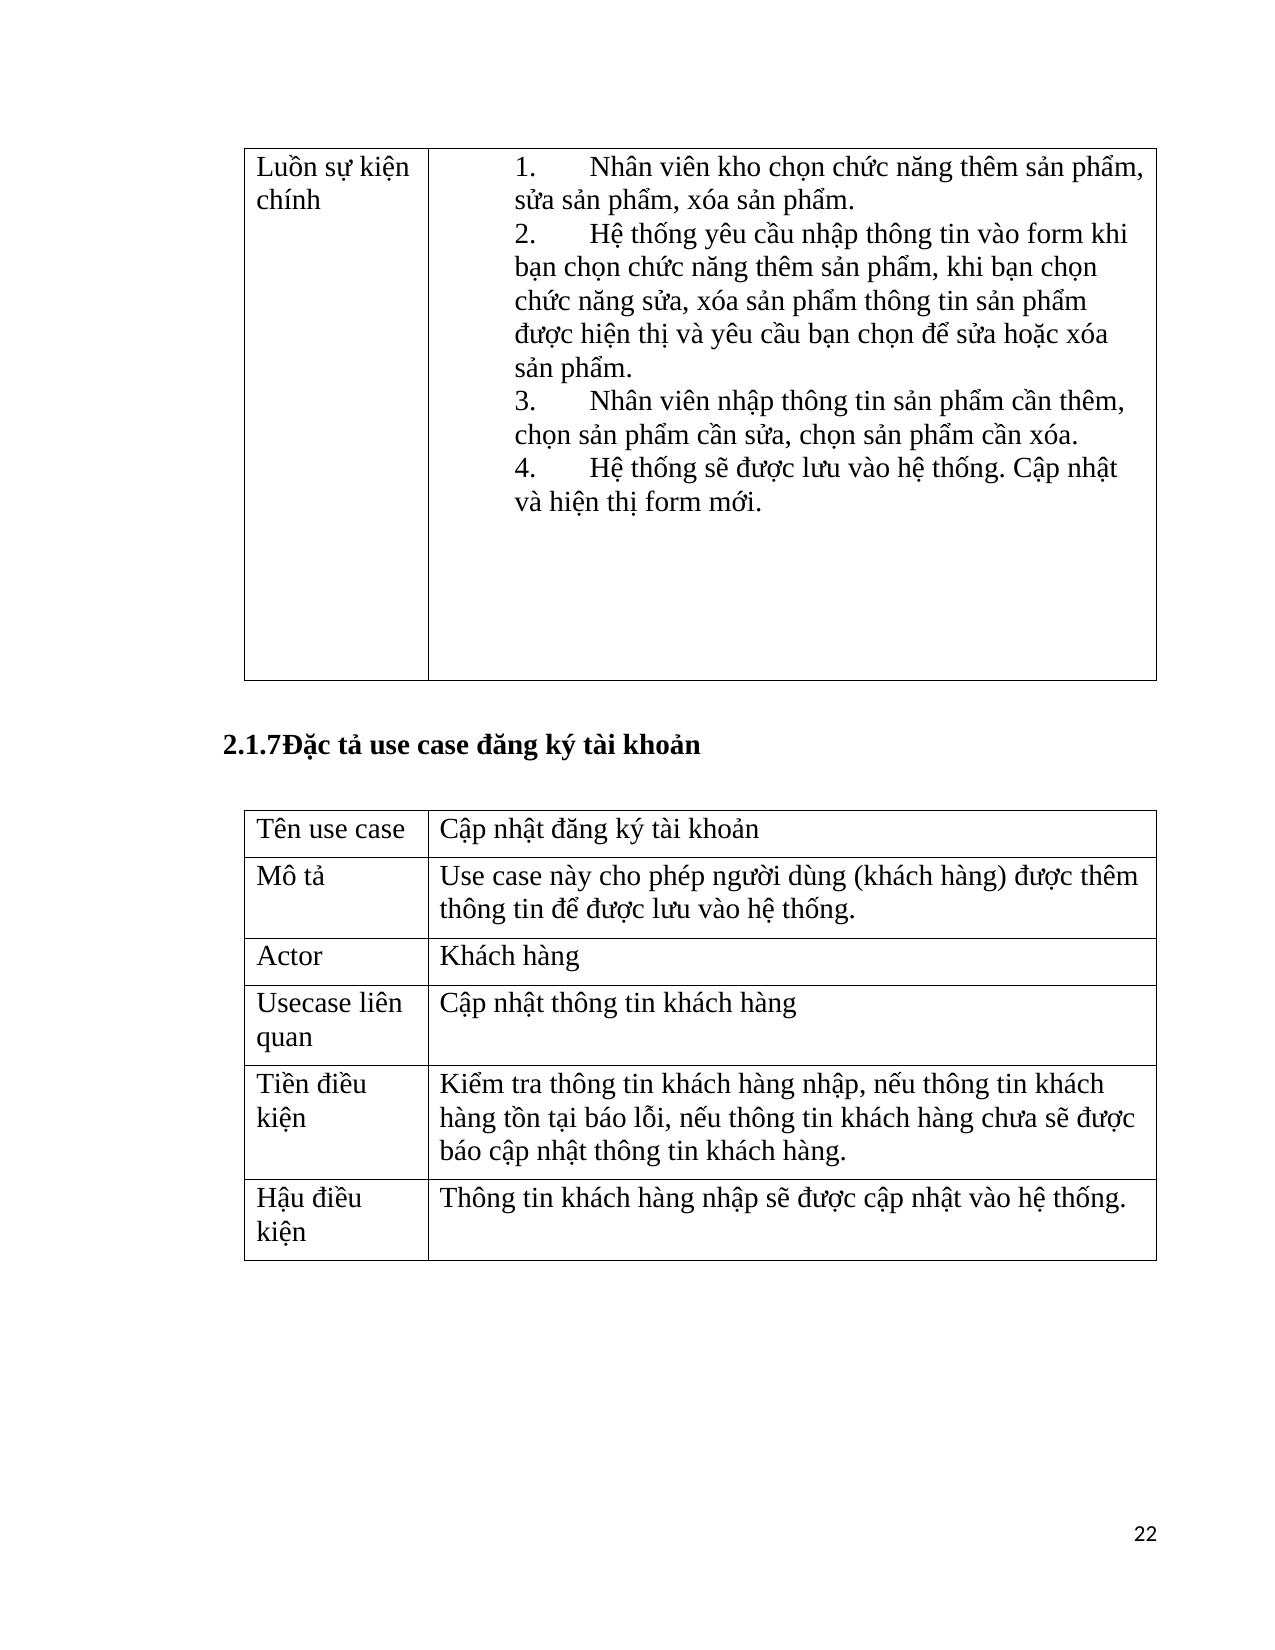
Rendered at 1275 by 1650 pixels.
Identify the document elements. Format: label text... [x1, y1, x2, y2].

table_cell Cập nhật thông tin khách hàng [429, 986, 1156, 1065]
table_cell Actor [245, 939, 428, 984]
table_cell Nhân viên kho chọn chức năng thêm sản phẩm, sửa sản phẩm, xóa sản phẩm. Hệ thống yêu cầu nhập thông tin vào form khi bạn chọn chức năng thêm sản phẩm, khi bạn chọn chức năng sửa, xóa sản phẩm thông tin sản phẩm được hiện thị và yêu cầu bạn chọn để sửa hoặc xóa sản phẩm. Nhân viên nhập thông tin sản phẩm cần thêm, chọn sản phẩm cần sửa, chọn sản phẩm cần xóa. Hệ thống sẽ được lưu vào hệ thống. Cập nhật và hiện thị form mới. [429, 149, 1156, 680]
table_cell Thông tin khách hàng nhập sẽ được cập nhật vào hệ thống. [429, 1180, 1156, 1260]
table_cell Hậu điều kiện [245, 1180, 428, 1260]
table_cell Usecase liên quan [245, 986, 428, 1065]
table_cell Khách hàng [429, 939, 1156, 984]
subtitle Đặc tả use case đăng ký tài khoản [223, 727, 1157, 761]
table_cell Tiền điều kiện [245, 1066, 428, 1179]
table_cell Use case này cho phép người dùng (khách hàng) được thêm thông tin để được lưu vào hệ thống. [429, 858, 1156, 937]
table_cell Kiểm tra thông tin khách hàng nhập, nếu thông tin khách hàng tồn tại báo lỗi, nếu thông tin khách hàng chưa sẽ được báo cập nhật thông tin khách hàng. [429, 1066, 1156, 1179]
table_cell Luồn sự kiện chính [245, 149, 428, 680]
table_header Tên use case [245, 811, 428, 857]
table_cell Mô tả [245, 858, 428, 937]
table_header Cập nhật đăng ký tài khoản [429, 811, 1156, 857]
